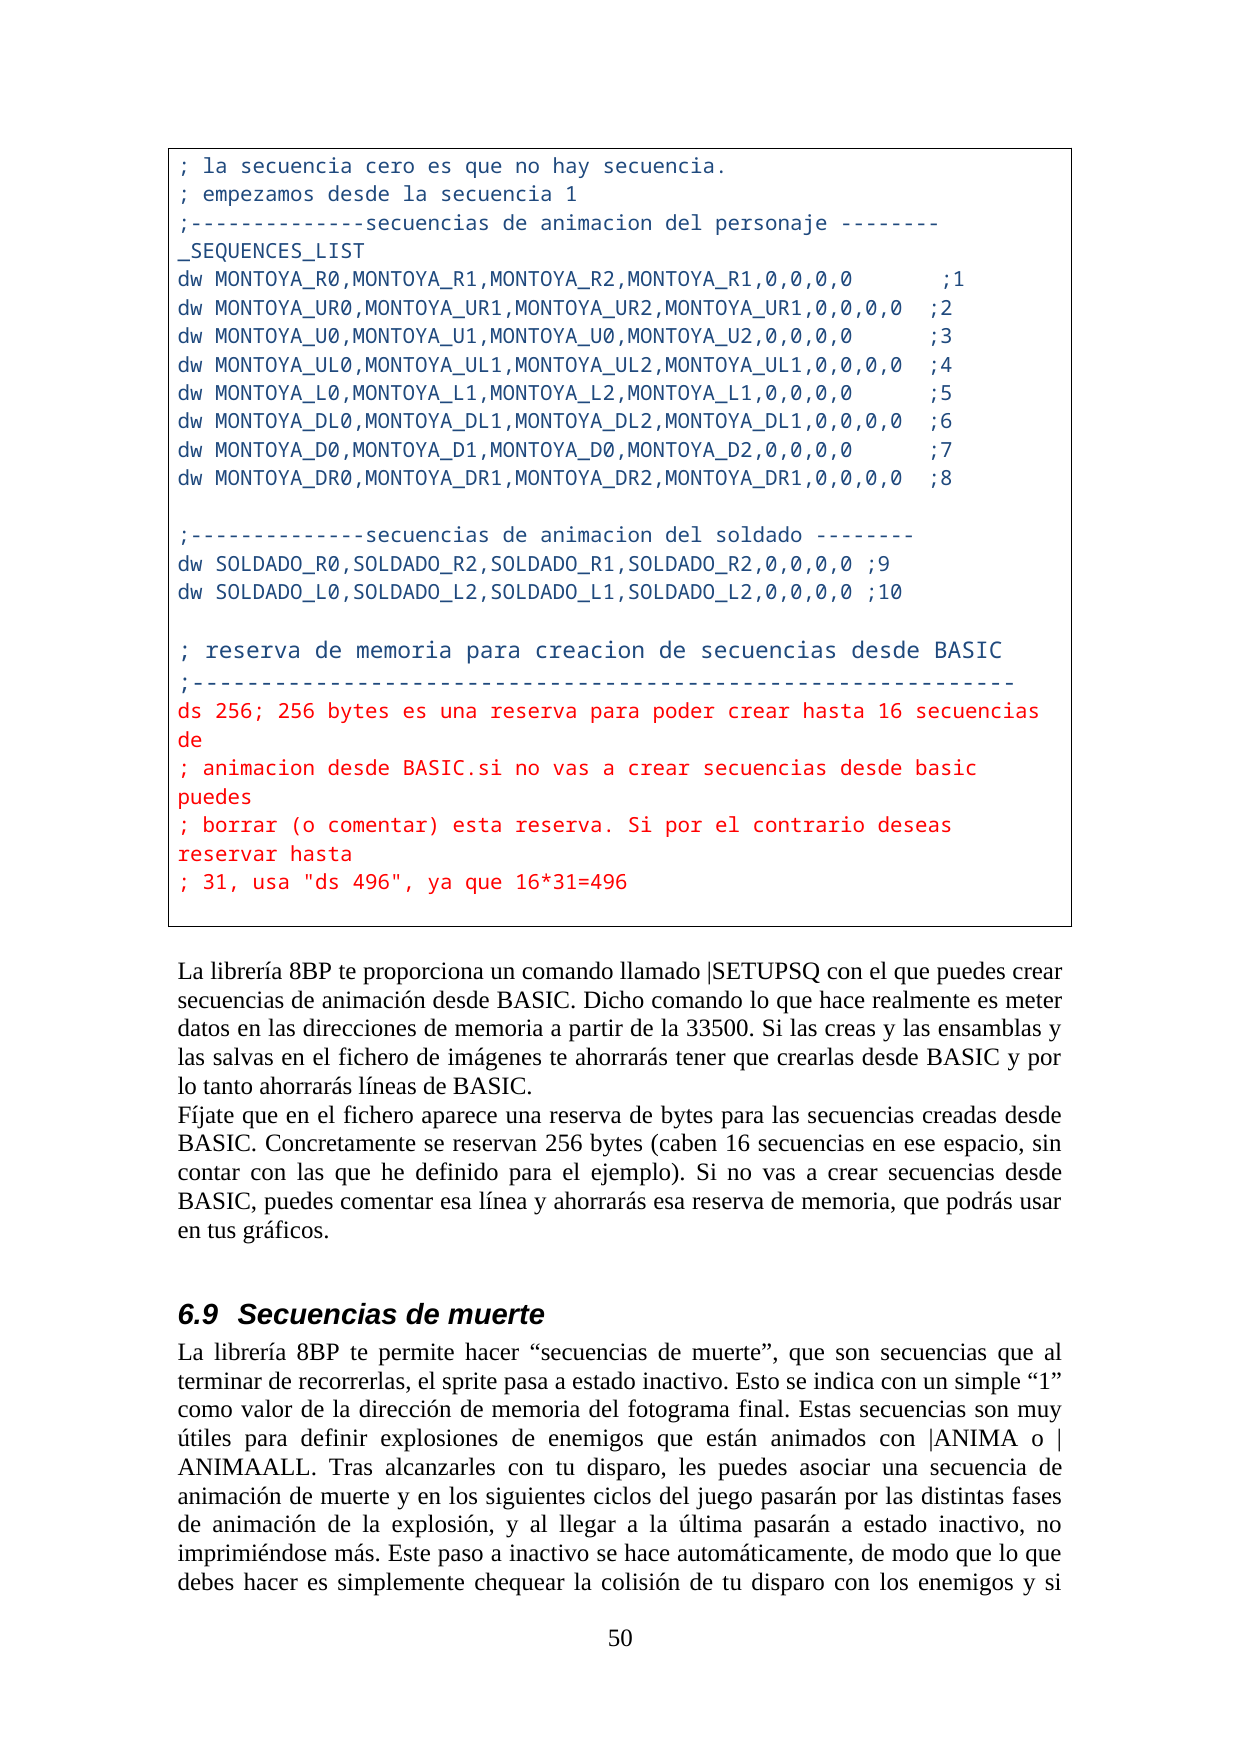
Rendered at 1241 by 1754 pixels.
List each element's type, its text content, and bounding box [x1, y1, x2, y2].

subtitle Secuencias de muerte [177, 1297, 1063, 1331]
text dw MONTOYA_DR0,MONTOYA_DR1,MONTOYA_DR2,MONTOYA_DR1,0,0,0,0 ;8 [177, 463, 1063, 492]
text ; empezamos desde la secuencia 1 [177, 179, 1063, 208]
text dw MONTOYA_D0,MONTOYA_D1,MONTOYA_D0,MONTOYA_D2,0,0,0,0 ;7 [177, 435, 1063, 463]
text dw MONTOYA_U0,MONTOYA_U1,MONTOYA_U0,MONTOYA_U2,0,0,0,0 ;3 [177, 321, 1063, 350]
text La librería 8BP te proporciona un comando llamado |SETUPSQ con el que puedes crear secuencias de animación desde BASIC. Dicho comando lo que hace realmente es meter datos en las direcciones de memoria a partir de la 33500. Si las creas y las ensamblas y las salvas en el fichero de imágenes te ahorrarás tener que crearlas desde BASIC y por lo tanto ahorrarás líneas de BASIC. [177, 956, 1063, 1100]
text _SEQUENCES_LIST [177, 236, 1063, 264]
text dw MONTOYA_R0,MONTOYA_R1,MONTOYA_R2,MONTOYA_R1,0,0,0,0 ;1 [177, 264, 1063, 293]
text ;--------------secuencias de animacion del personaje -------- [177, 208, 1063, 236]
text dw MONTOYA_UL0,MONTOYA_UL1,MONTOYA_UL2,MONTOYA_UL1,0,0,0,0 ;4 [177, 350, 1063, 378]
text ; reserva de memoria para creacion de secuencias desde BASIC [177, 634, 1063, 665]
text Fíjate que en el fichero aparece una reserva de bytes para las secuencias creadas desde BASIC. Concretamente se reservan 256 bytes (caben 16 secuencias en ese espacio, sin contar con las que he definido para el ejemplo). Si no vas a crear secuencias desde BASIC, puedes comentar esa línea y ahorrarás esa reserva de memoria, que podrás usar en tus gráficos. [177, 1100, 1063, 1243]
text dw MONTOYA_L0,MONTOYA_L1,MONTOYA_L2,MONTOYA_L1,0,0,0,0 ;5 [177, 378, 1063, 407]
text ds 256; 256 bytes es una reserva para poder crear hasta 16 secuencias de [177, 697, 1063, 753]
text dw MONTOYA_UR0,MONTOYA_UR1,MONTOYA_UR2,MONTOYA_UR1,0,0,0,0 ;2 [177, 293, 1063, 321]
text dw SOLDADO_L0,SOLDADO_L2,SOLDADO_L1,SOLDADO_L2,0,0,0,0 ;10 [177, 577, 1063, 606]
text ; borrar (o comentar) esta reserva. Si por el contrario deseas reservar hasta [177, 810, 1063, 867]
text ; animacion desde BASIC.si no vas a crear secuencias desde basic puedes [177, 753, 1063, 810]
text ;------------------------------------------------------------ [177, 665, 1063, 697]
text dw SOLDADO_R0,SOLDADO_R2,SOLDADO_R1,SOLDADO_R2,0,0,0,0 ;9 [177, 549, 1063, 577]
text ;--------------secuencias de animacion del soldado -------- [177, 520, 1063, 549]
text ; la secuencia cero es que no hay secuencia. [169, 149, 1071, 179]
text ; 31, usa "ds 496", ya que 16*31=496 [177, 867, 1063, 896]
text dw MONTOYA_DL0,MONTOYA_DL1,MONTOYA_DL2,MONTOYA_DL1,0,0,0,0 ;6 [177, 407, 1063, 435]
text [177, 1337, 1063, 1596]
